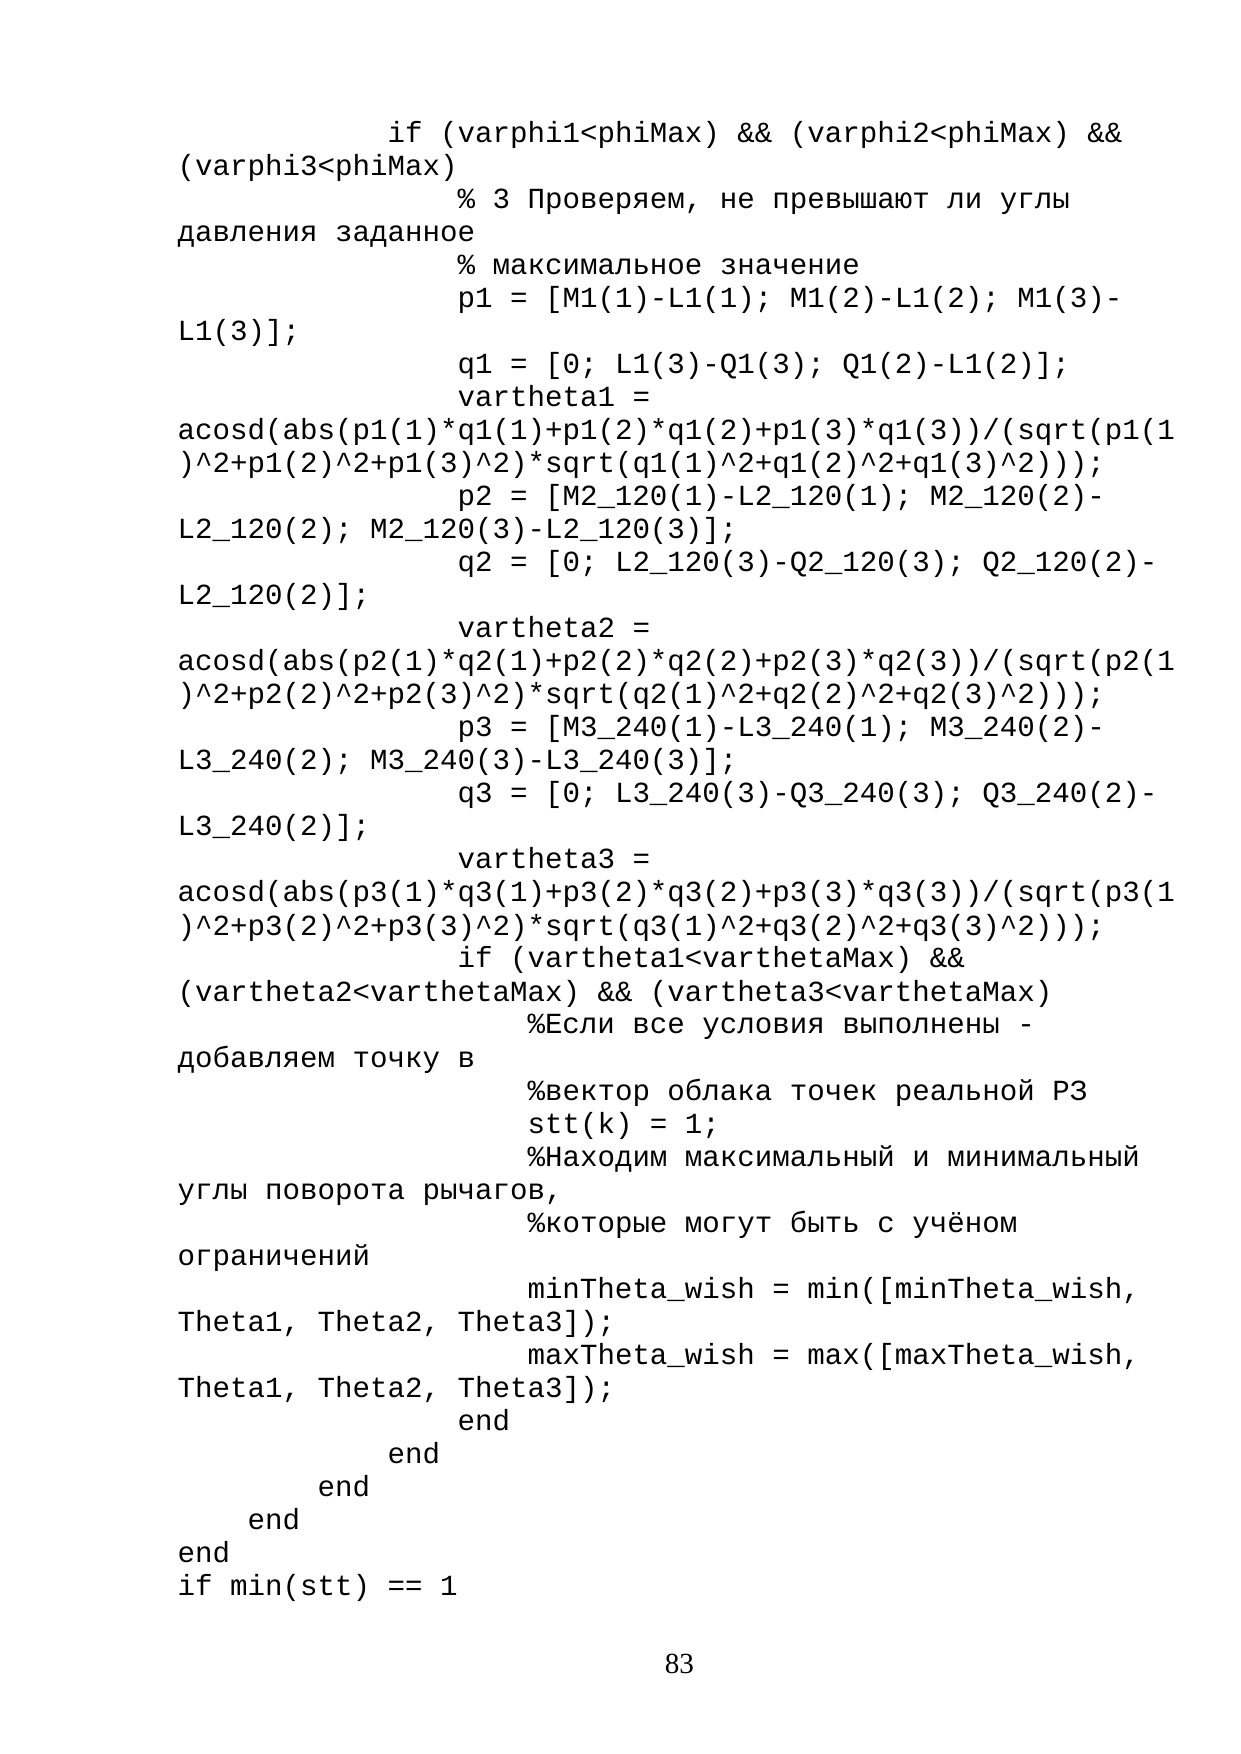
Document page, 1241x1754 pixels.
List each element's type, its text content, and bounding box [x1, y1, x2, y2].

text % максимальное значение [177, 250, 1181, 283]
text end [177, 1505, 1181, 1538]
text q2 = [0; L2_120(3)-Q2_120(3); Q2_120(2)-L2_120(2)]; [177, 547, 1181, 613]
text %Находим максимальный и минимальный углы поворота рычагов, [177, 1142, 1181, 1208]
text minTheta_wish = min([minTheta_wish, Theta1, Theta2, Theta3]); [177, 1274, 1181, 1340]
text end [177, 1406, 1181, 1439]
text if (vartheta1<varthetaMax) && (vartheta2<varthetaMax) && (vartheta3<varthetaMax) [177, 944, 1181, 1010]
text end [177, 1439, 1181, 1472]
text vartheta2 = acosd(abs(p2(1)*q2(1)+p2(2)*q2(2)+p2(3)*q2(3))/(sqrt(p2(1)^2+p2(2)^2+p2(3)^2)*sqrt(q2(1)^2+q2(2)^2+q2(3)^2))); [177, 613, 1181, 712]
text p1 = [M1(1)-L1(1); M1(2)-L1(2); M1(3)-L1(3)]; [177, 283, 1181, 349]
text q3 = [0; L3_240(3)-Q3_240(3); Q3_240(2)-L3_240(2)]; [177, 778, 1181, 844]
text maxTheta_wish = max([maxTheta_wish, Theta1, Theta2, Theta3]); [177, 1340, 1181, 1406]
text p2 = [M2_120(1)-L2_120(1); M2_120(2)-L2_120(2); M2_120(3)-L2_120(3)]; [177, 481, 1181, 547]
text end [177, 1472, 1181, 1505]
text q1 = [0; L1(3)-Q1(3); Q1(2)-L1(2)]; [177, 349, 1181, 382]
text if (varphi1<phiMax) && (varphi2<phiMax) && (varphi3<phiMax) [177, 118, 1181, 184]
text end [177, 1538, 1181, 1571]
text %которые могут быть с учёном ограничений [177, 1208, 1181, 1274]
text vartheta3 = acosd(abs(p3(1)*q3(1)+p3(2)*q3(2)+p3(3)*q3(3))/(sqrt(p3(1)^2+p3(2)^2+p3(3)^2)*sqrt(q3(1)^2+q3(2)^2+q3(3)^2))); [177, 844, 1181, 944]
text %вектор облака точек реальной РЗ [177, 1076, 1181, 1109]
text if min(stt) == 1 [177, 1571, 1181, 1604]
text p3 = [M3_240(1)-L3_240(1); M3_240(2)-L3_240(2); M3_240(3)-L3_240(3)]; [177, 712, 1181, 778]
text vartheta1 = acosd(abs(p1(1)*q1(1)+p1(2)*q1(2)+p1(3)*q1(3))/(sqrt(p1(1)^2+p1(2)^2+p1(3)^2)*sqrt(q1(1)^2+q1(2)^2+q1(3)^2))); [177, 382, 1181, 481]
text stt(k) = 1; [177, 1109, 1181, 1142]
text %Если все условия выполнены - добавляем точку в [177, 1010, 1181, 1076]
text % 3 Проверяем, не превышают ли углы давления заданное [177, 184, 1181, 250]
